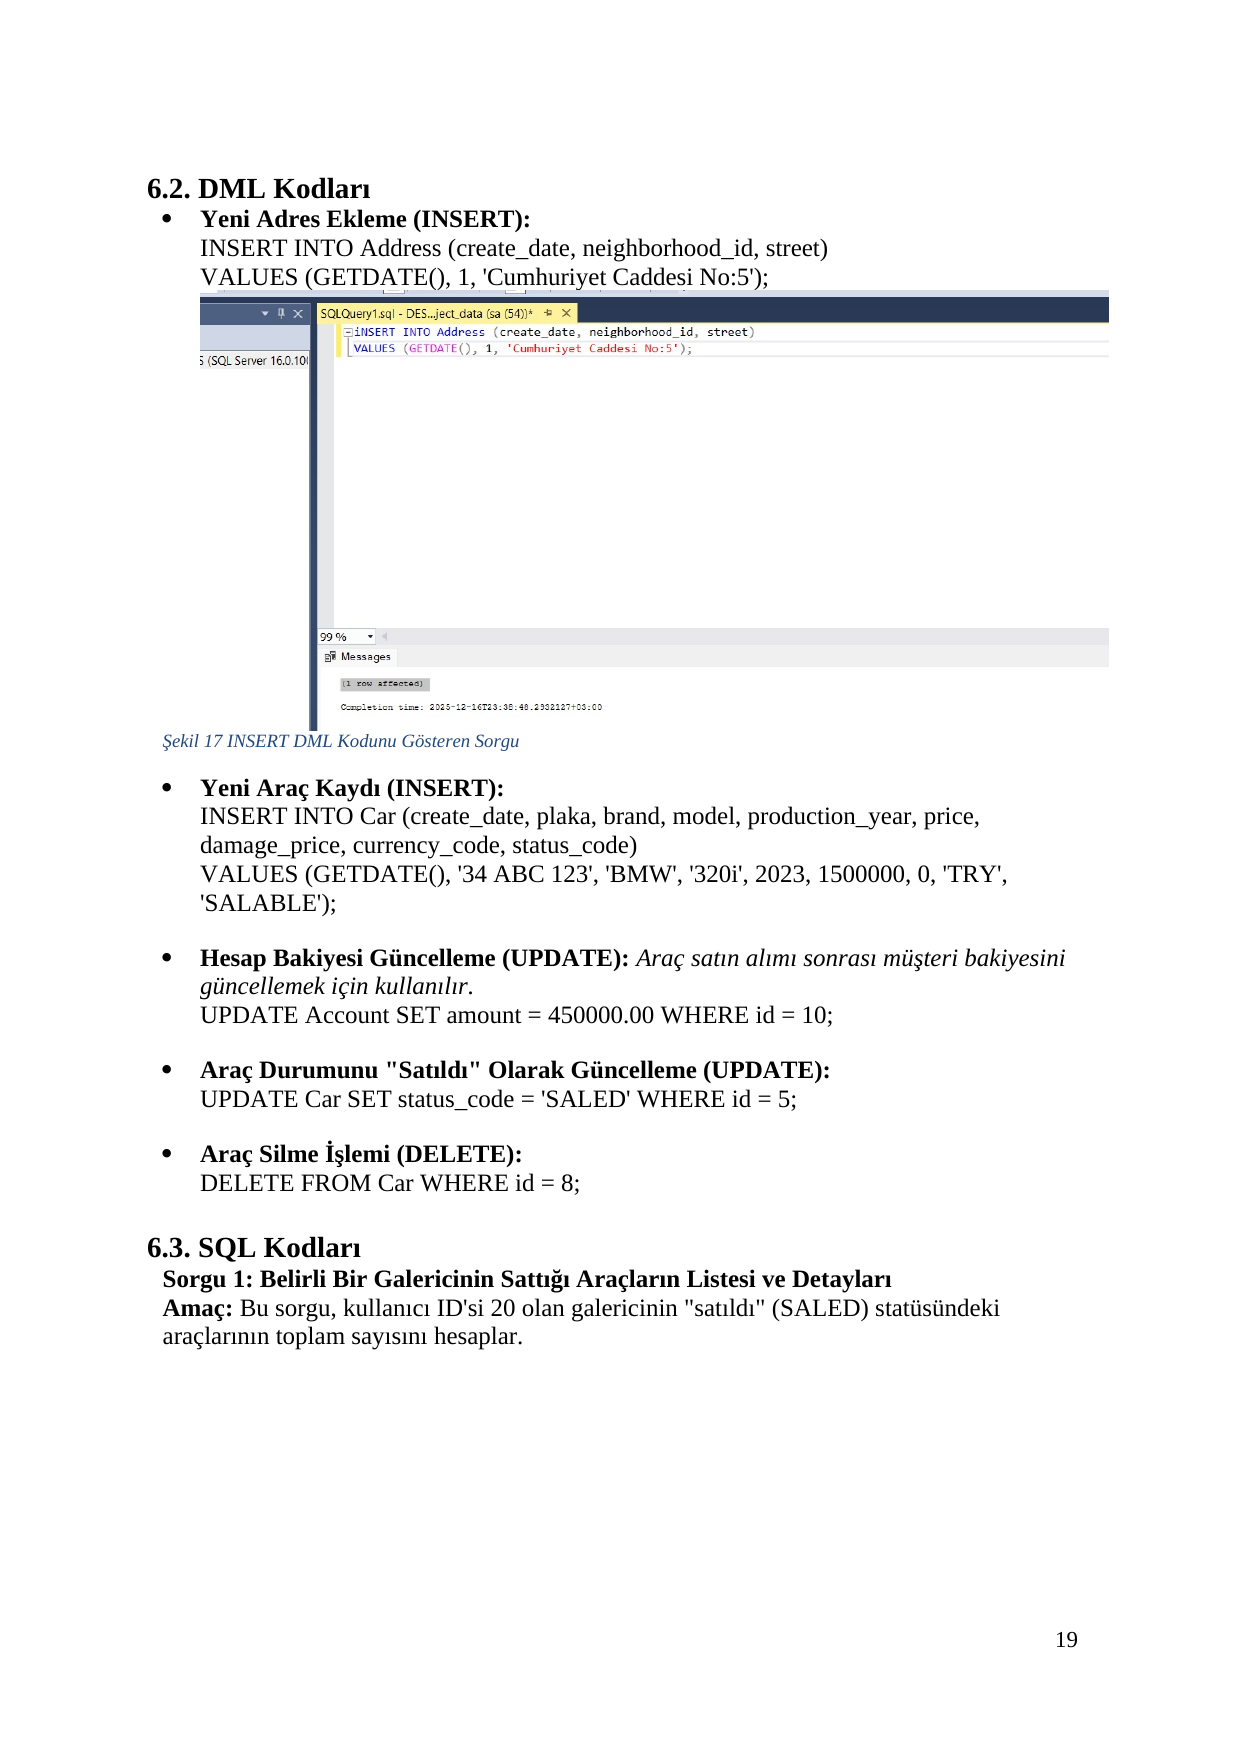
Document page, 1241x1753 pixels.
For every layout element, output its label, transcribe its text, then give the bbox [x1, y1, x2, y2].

text Sorgu 1: Belirli Bir Galericinin Sattığı Araçların Listesi ve Detayları [162, 1264, 1078, 1293]
list UPDATE Account SET amount = 450000.00 WHERE id = 10; [200, 1000, 1078, 1055]
text Şekil 17 INSERT DML Kodunu Gösteren Sorgu [162, 730, 1078, 752]
list Araç Durumunu "Satıldı" Olarak Güncelleme (UPDATE): [162, 1055, 1078, 1084]
picture [200, 290, 1109, 731]
list Yeni Araç Kaydı (INSERT): [162, 773, 1078, 801]
list Yeni Adres Ekleme (INSERT): [162, 204, 1078, 233]
list Araç Silme İşlemi (DELETE): [162, 1139, 1078, 1168]
list INSERT INTO Car (create_date, plaka, brand, model, production_year, price, damage_price, currency_code, status_code) [200, 801, 1078, 859]
list INSERT INTO Address (create_date, neighborhood_id, street) [200, 233, 1078, 262]
subtitle 6.3. SQL Kodları [147, 1230, 1078, 1264]
text Amaç: Bu sorgu, kullanıcı ID'si 20 olan galericinin "satıldı" (SALED) statüsündeki araçlarının toplam sayısını hesaplar. [162, 1293, 1078, 1350]
list VALUES (GETDATE(), 1, 'Cumhuriyet Caddesi No:5'); [200, 262, 1078, 290]
list Hesap Bakiyesi Güncelleme (UPDATE): Araç satın alımı sonrası müşteri bakiyesini güncellemek için kullanılır. [162, 943, 1078, 1000]
list DELETE FROM Car WHERE id = 8; [200, 1168, 1078, 1223]
subtitle 6.2. DML Kodları [147, 171, 1078, 204]
list VALUES (GETDATE(), '34 ABC 123', 'BMW', '320i', 2023, 1500000, 0, 'TRY', 'SALABLE'); [200, 859, 1078, 943]
list UPDATE Car SET status_code = 'SALED' WHERE id = 5; [200, 1084, 1078, 1139]
